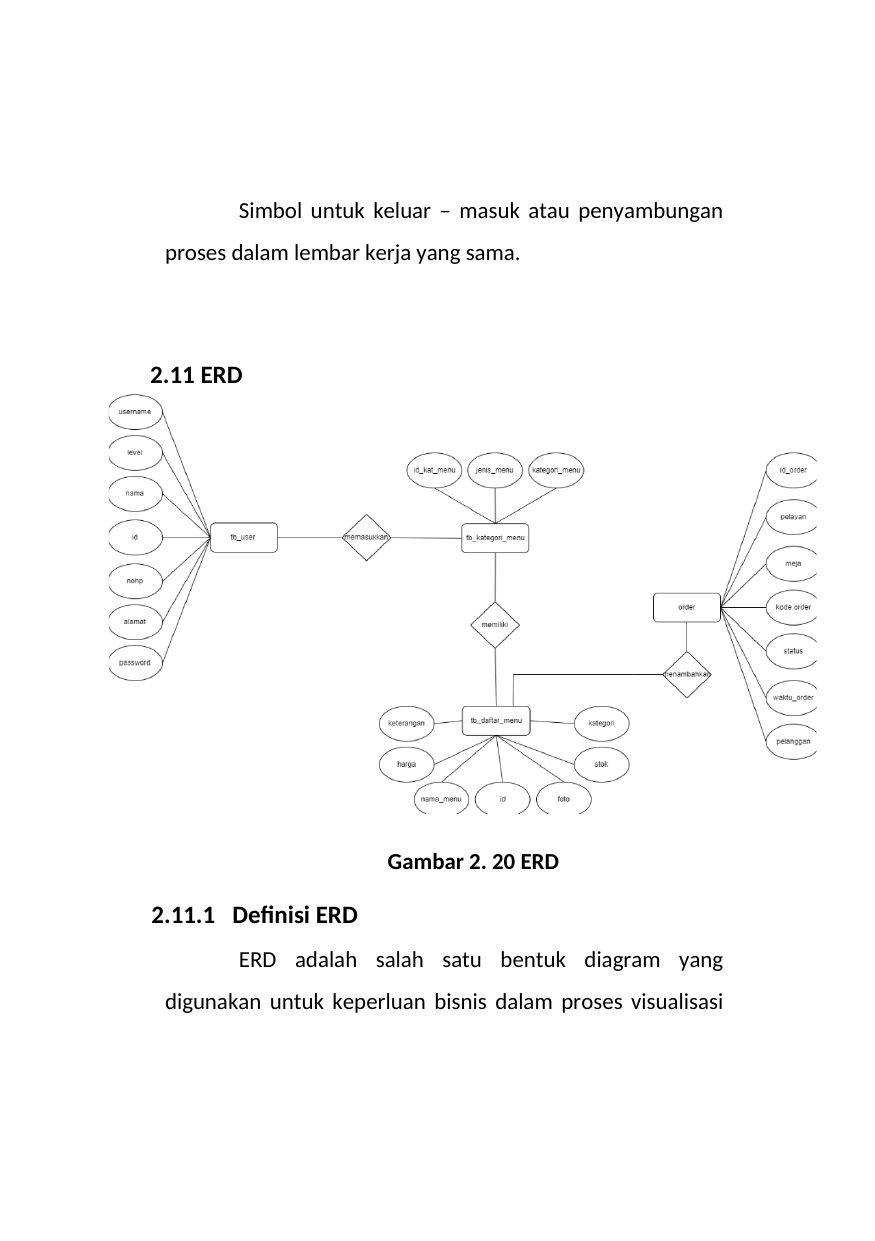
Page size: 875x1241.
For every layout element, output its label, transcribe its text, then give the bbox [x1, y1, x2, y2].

picture [107, 394, 817, 813]
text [165, 945, 724, 1015]
text Simbol untuk keluar – masuk atau penyambungan proses dalam lembar kerja yang sama. [165, 196, 724, 266]
list 2.11.1 Definisi ERD [151, 899, 724, 929]
subtitle 2.11 ERD [150, 359, 724, 389]
